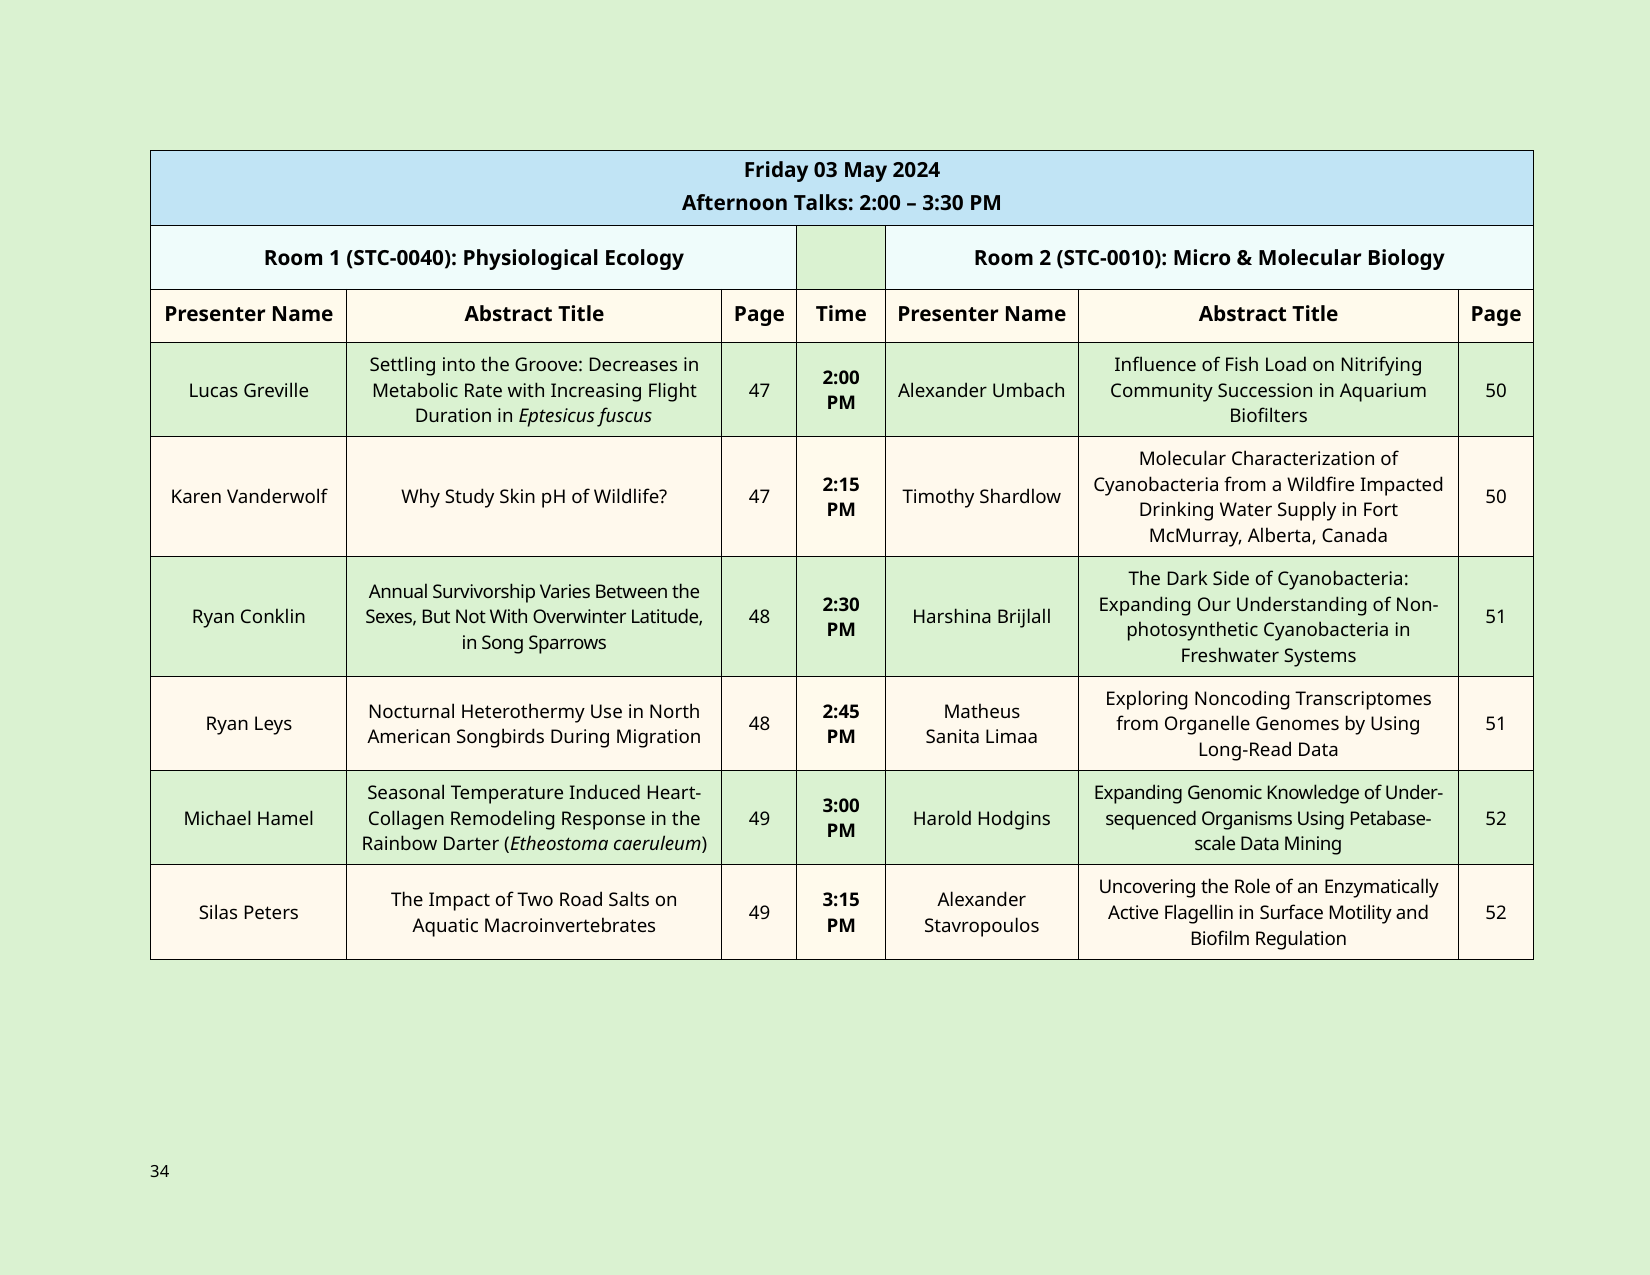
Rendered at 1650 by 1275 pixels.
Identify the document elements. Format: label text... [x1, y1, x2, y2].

table_cell Alexander Stavropoulos [886, 865, 1078, 959]
table_cell Ryan Conklin [151, 557, 346, 676]
table_cell Expanding Genomic Knowledge of Under-sequenced Organisms Using Petabase-scale Data Mining [1079, 771, 1458, 864]
table_cell Exploring Noncoding Transcriptomes from Organelle Genomes by Using Long-Read Data [1079, 677, 1458, 770]
table_cell Annual Survivorship Varies Between the Sexes, But Not With Overwinter Latitude, in Song Sparrows [347, 557, 721, 676]
table_cell 51 [1459, 557, 1533, 676]
table_cell Page [722, 290, 796, 342]
table_cell Influence of Fish Load on Nitrifying Community Succession in Aquarium Biofilters [1079, 343, 1458, 436]
table_cell 47 [722, 343, 796, 436]
table_cell 47 [722, 437, 796, 556]
table_cell Presenter Name [151, 290, 346, 342]
table_cell Timothy Shardlow [886, 437, 1078, 556]
table_cell Ryan Leys [151, 677, 346, 770]
table_cell Why Study Skin pH of Wildlife? [347, 437, 721, 556]
table_cell Abstract Title [1079, 290, 1458, 342]
table_cell Page [1459, 290, 1533, 342]
table_cell 2:00 PM [797, 343, 885, 436]
table_cell Lucas Greville [151, 343, 346, 436]
table_cell Michael Hamel [151, 771, 346, 864]
table_cell Seasonal Temperature Induced Heart-Collagen Remodeling Response in the Rainbow Darter (Etheostoma caeruleum) [347, 771, 721, 864]
table_cell 51 [1459, 677, 1533, 770]
table_cell Settling into the Groove: Decreases in Metabolic Rate with Increasing Flight Duration in Eptesicus fuscus [347, 343, 721, 436]
table_cell The Impact of Two Road Salts on Aquatic Macroinvertebrates [347, 865, 721, 959]
table_cell Alexander Umbach [886, 343, 1078, 436]
table_cell Nocturnal Heterothermy Use in North American Songbirds During Migration [347, 677, 721, 770]
table_cell 50 [1459, 343, 1533, 436]
table_cell The Dark Side of Cyanobacteria: Expanding Our Understanding of Non-photosynthetic Cyanobacteria in Freshwater Systems [1079, 557, 1458, 676]
table_cell Abstract Title [347, 290, 721, 342]
table_cell Time [797, 290, 885, 342]
table_cell Karen Vanderwolf [151, 437, 346, 556]
table_cell Uncovering the Role of an Enzymatically Active Flagellin in Surface Motility and Biofilm Regulation [1079, 865, 1458, 959]
table_cell 50 [1459, 437, 1533, 556]
table_cell 2:45 PM [797, 677, 885, 770]
table_cell Harold Hodgins [886, 771, 1078, 864]
table_cell Room 1 (STC-0040): Physiological Ecology [151, 226, 796, 289]
table_cell 3:15 PM [797, 865, 885, 959]
table_cell 52 [1459, 771, 1533, 864]
table_cell Molecular Characterization of Cyanobacteria from a Wildfire Impacted Drinking Water Supply in Fort McMurray, Alberta, Canada [1079, 437, 1458, 556]
table_cell Presenter Name [886, 290, 1078, 342]
table_cell 2:30 PM [797, 557, 885, 676]
table_cell Silas Peters [151, 865, 346, 959]
table_cell 3:00 PM [797, 771, 885, 864]
table_header Friday 03 May 2024 Afternoon Talks: 2:00 – 3:30 PM [151, 151, 1533, 225]
table_cell Matheus Sanita Limaa [886, 677, 1078, 770]
table_cell Room 2 (STC-0010): Micro & Molecular Biology [886, 226, 1533, 289]
table_cell Harshina Brijlall [886, 557, 1078, 676]
table_cell 2:15 PM [797, 437, 885, 556]
table_cell [797, 226, 885, 289]
table_cell 49 [722, 771, 796, 864]
table_cell 48 [722, 557, 796, 676]
table_cell 48 [722, 677, 796, 770]
table_cell 49 [722, 865, 796, 959]
table_cell 52 [1459, 865, 1533, 959]
